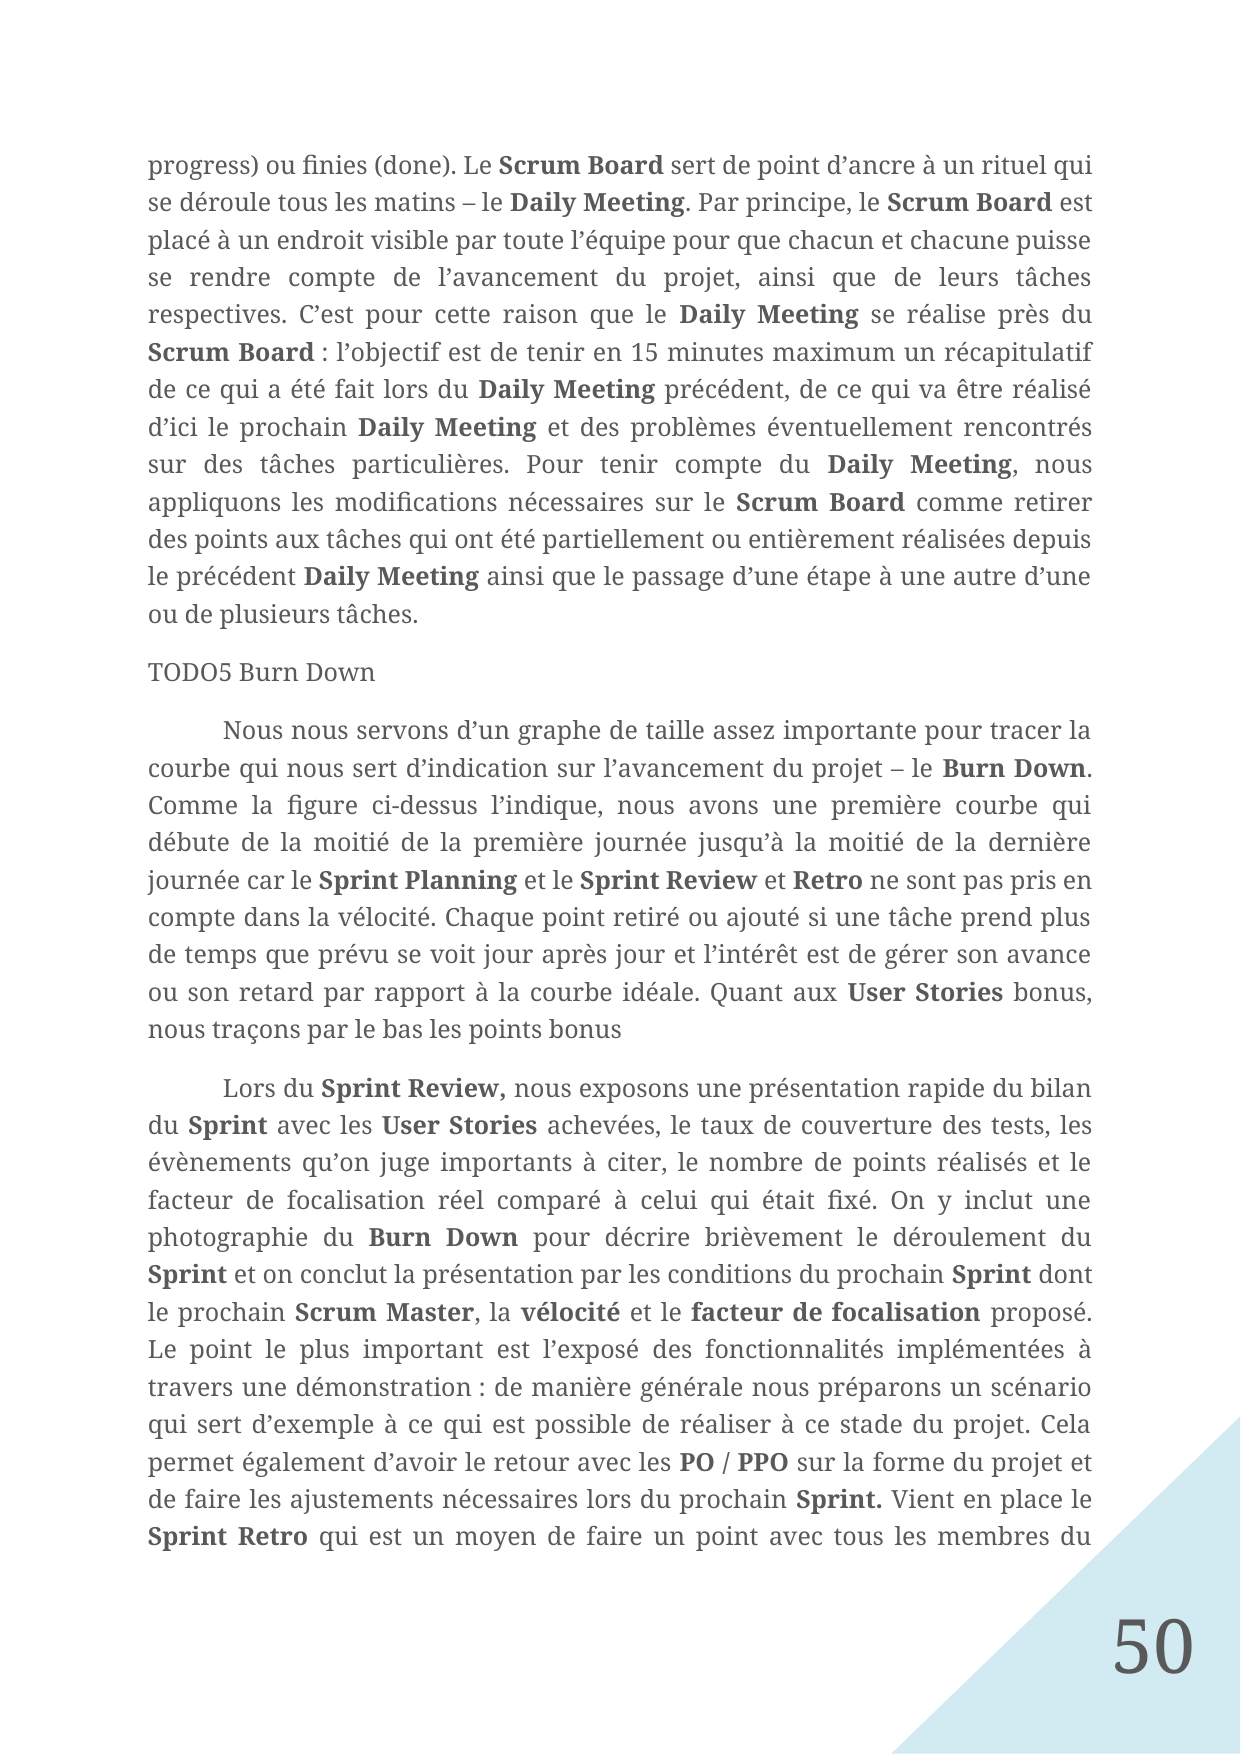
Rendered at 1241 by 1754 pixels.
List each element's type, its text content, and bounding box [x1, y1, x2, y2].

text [148, 1070, 1093, 1553]
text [148, 148, 1093, 630]
text Nous nous servons d’un graphe de taille assez importante pour tracer la courbe qui nous sert d’indication sur l’avancement du projet – le Burn Down. Comme la figure ci-dessus l’indique, nous avons une première courbe qui débute de la moitié de la première journée jusqu’à la moitié de la dernière journée car le Sprint Planning et le Sprint Review et Retro ne sont pas pris en compte dans la vélocité. Chaque point retiré ou ajouté si une tâche prend plus de temps que prévu se voit jour après jour et l’intérêt est de gérer son avance ou son retard par rapport à la courbe idéale. Quant aux User Stories bonus, nous traçons par le bas les points bonus [148, 713, 1093, 1046]
text TODO5 Burn Down [148, 654, 1093, 689]
